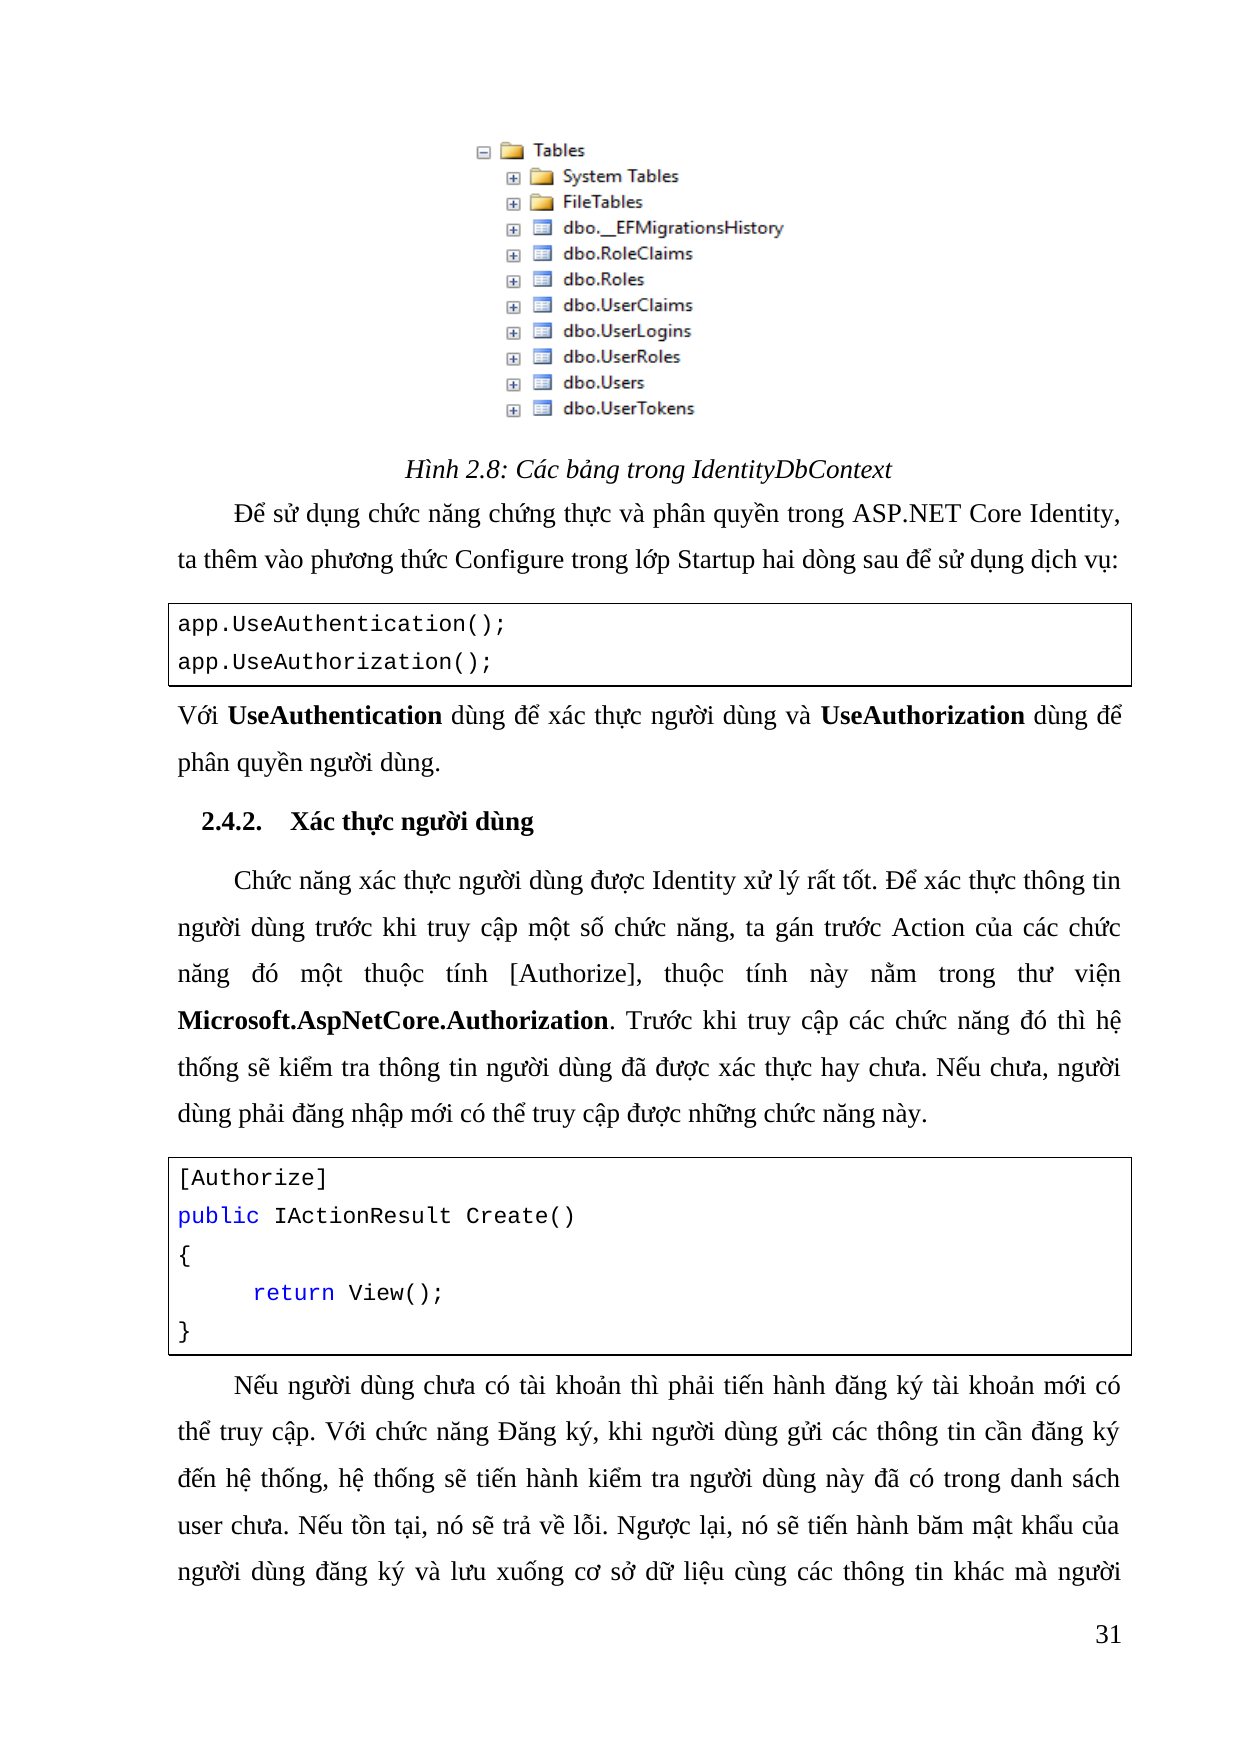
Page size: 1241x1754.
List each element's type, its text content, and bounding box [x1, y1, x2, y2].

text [177, 1369, 1122, 1587]
subtitle Xác thực người dùng [201, 805, 1122, 836]
text Hình 2.8: Các bảng trong IdentityDbContext [177, 453, 1122, 484]
text { [169, 1234, 1131, 1269]
text public IActionResult Create() [169, 1195, 1131, 1231]
text Với UseAuthentication dùng để xác thực người dùng và UseAuthorization dùng để phân quyền người dùng. [177, 699, 1122, 777]
text } [169, 1311, 1131, 1354]
text return View(); [169, 1272, 1131, 1307]
text Chức năng xác thực người dùng được Identity xử lý rất tốt. Để xác thực thông tin người dùng trước khi truy cập một số chức năng, ta gán trước Action của các chức năng đó một thuộc tính [Authorize], thuộc tính này nằm trong thư viện Microsoft.AspNetCore.Authorization. Trước khi truy cập các chức năng đó thì hệ thống sẽ kiểm tra thông tin người dùng đã được xác thực hay chưa. Nếu chưa, người dùng phải đăng nhập mới có thể truy cập được những chức năng này. [177, 864, 1122, 1129]
text [Authorize] [169, 1158, 1131, 1192]
text app.UseAuthentication(); [169, 604, 1131, 638]
text app.UseAuthorization(); [169, 641, 1131, 685]
picture [452, 136, 848, 426]
text Để sử dụng chức năng chứng thực và phân quyền trong ASP.NET Core Identity, ta thêm vào phương thức Configure trong lớp Startup hai dòng sau để sử dụng dịch vụ: [177, 497, 1122, 574]
